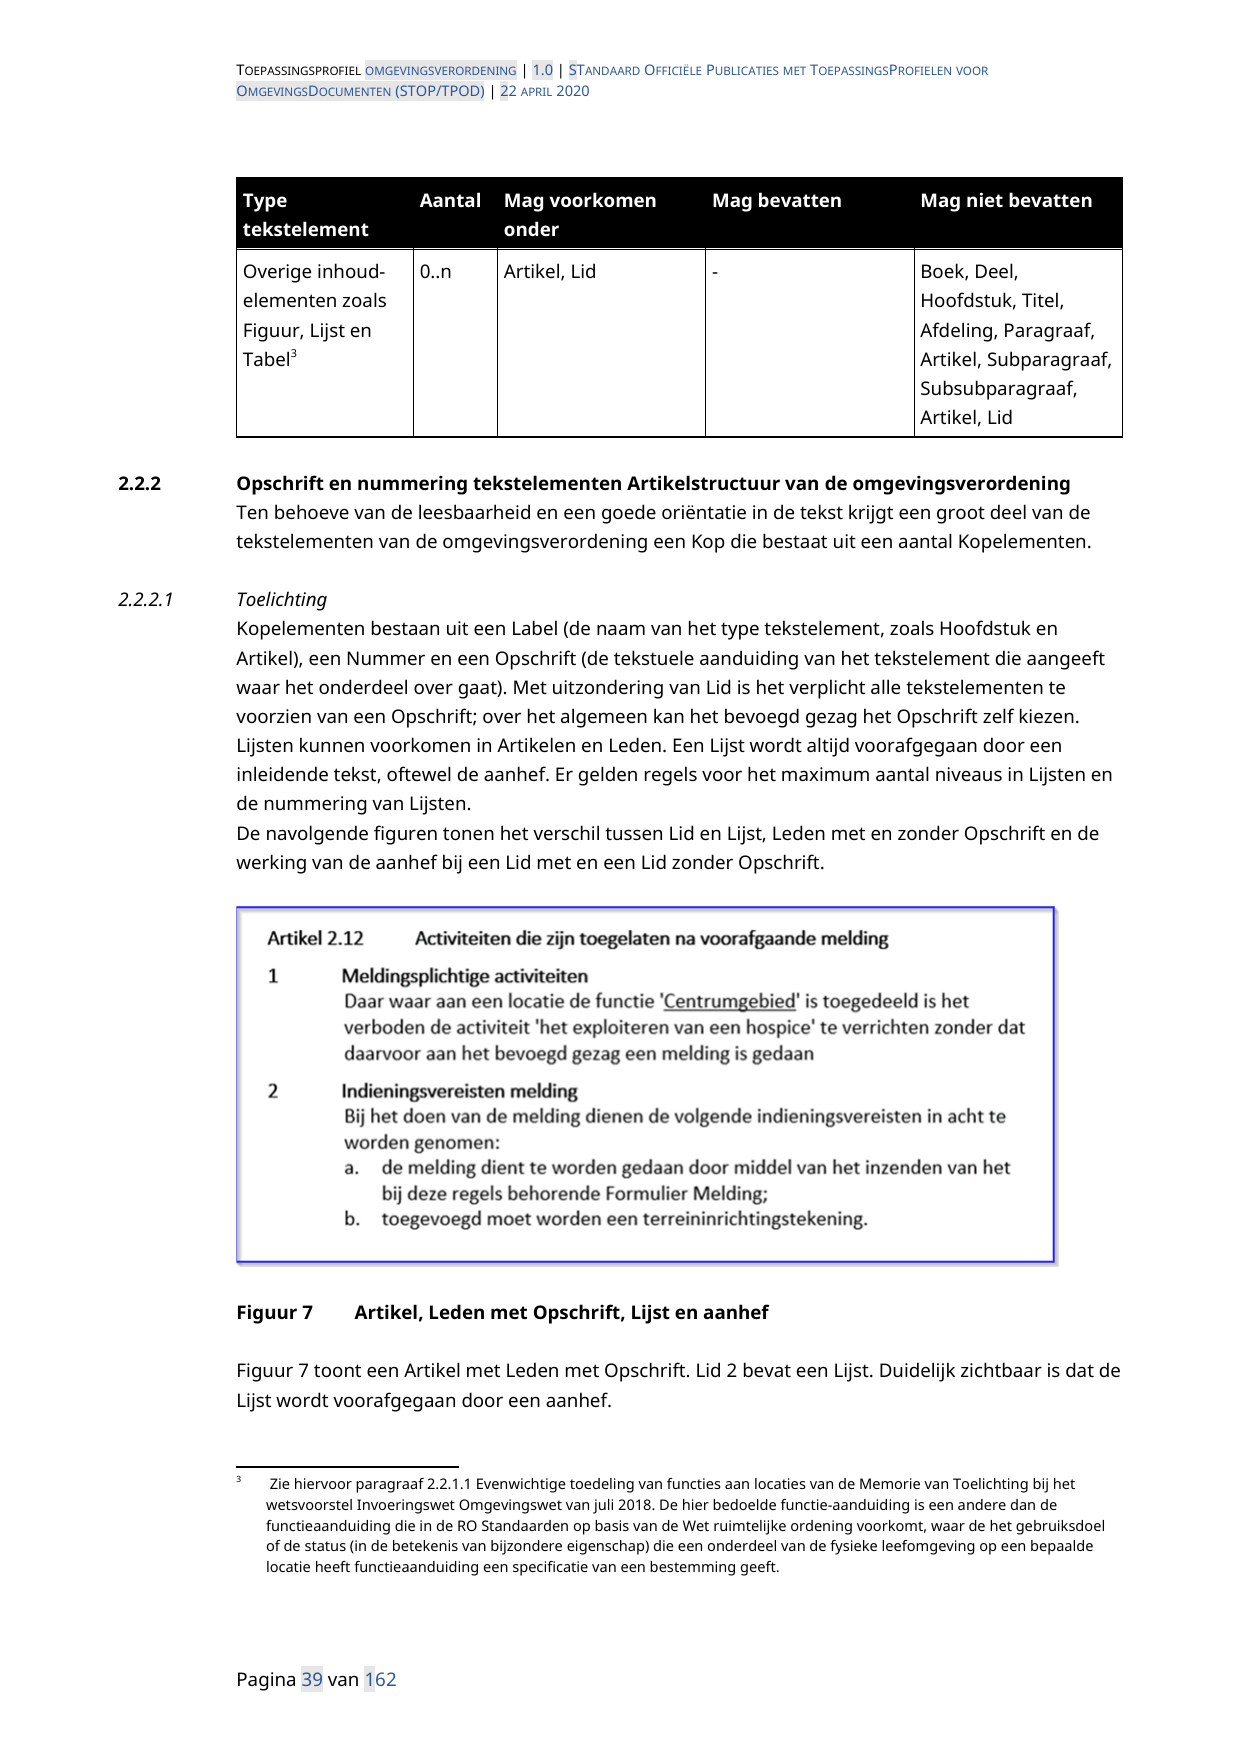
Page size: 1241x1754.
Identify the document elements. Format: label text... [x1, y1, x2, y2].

table_header Mag bevatten [706, 178, 914, 248]
table_cell 0..n [414, 250, 497, 436]
text Ten behoeve van de leesbaarheid en een goede oriëntatie in de tekst krijgt een groot deel van de tekstelementen van de omgevingsverordening een Kop die bestaat uit een aantal Kopelementen. [236, 496, 1122, 554]
subtitle Toelichting [118, 583, 1122, 612]
text De navolgende figuren tonen het verschil tussen Lid en Lijst, Leden met en zonder Opschrift en de werking van de aanhef bij een Lid met en een Lid zonder Opschrift. [236, 817, 1122, 875]
table_cell Artikel, Lid [498, 250, 705, 436]
table_header Mag voorkomen onder [498, 178, 705, 248]
table_header Mag niet bevatten [915, 178, 1122, 248]
picture [236, 904, 1060, 1267]
table_cell Overige inhoud-elementen zoals Figuur, Lijst en Tabel [237, 250, 413, 436]
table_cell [915, 250, 1122, 436]
table_header Aantal [414, 178, 497, 248]
text Artikel, Leden met Opschrift, Lijst en aanhef [236, 1296, 1122, 1325]
table_cell - [706, 250, 914, 436]
text Figuur 7 toont een Artikel met Leden met Opschrift. Lid 2 bevat een Lijst. Duidelijk zichtbaar is dat de Lijst wordt voorafgegaan door een aanhef. [236, 1354, 1122, 1413]
subtitle Opschrift en nummering tekstelementen Artikelstructuur van de omgevingsverordening [118, 467, 1122, 496]
text Kopelementen bestaan uit een Label (de naam van het type tekstelement, zoals Hoofdstuk en Artikel), een Nummer en een Opschrift (de tekstuele aanduiding van het tekstelement die aangeeft waar het onderdeel over gaat). Met uitzondering van Lid is het verplicht alle tekstelementen te voorzien van een Opschrift; over het algemeen kan het bevoegd gezag het Opschrift zelf kiezen. Lijsten kunnen voorkomen in Artikelen en Leden. Een Lijst wordt altijd voorafgegaan door een inleidende tekst, oftewel de aanhef. Er gelden regels voor het maximum aantal niveaus in Lijsten en de nummering van Lijsten. [236, 612, 1122, 817]
table_header Type tekstelement [237, 178, 413, 248]
